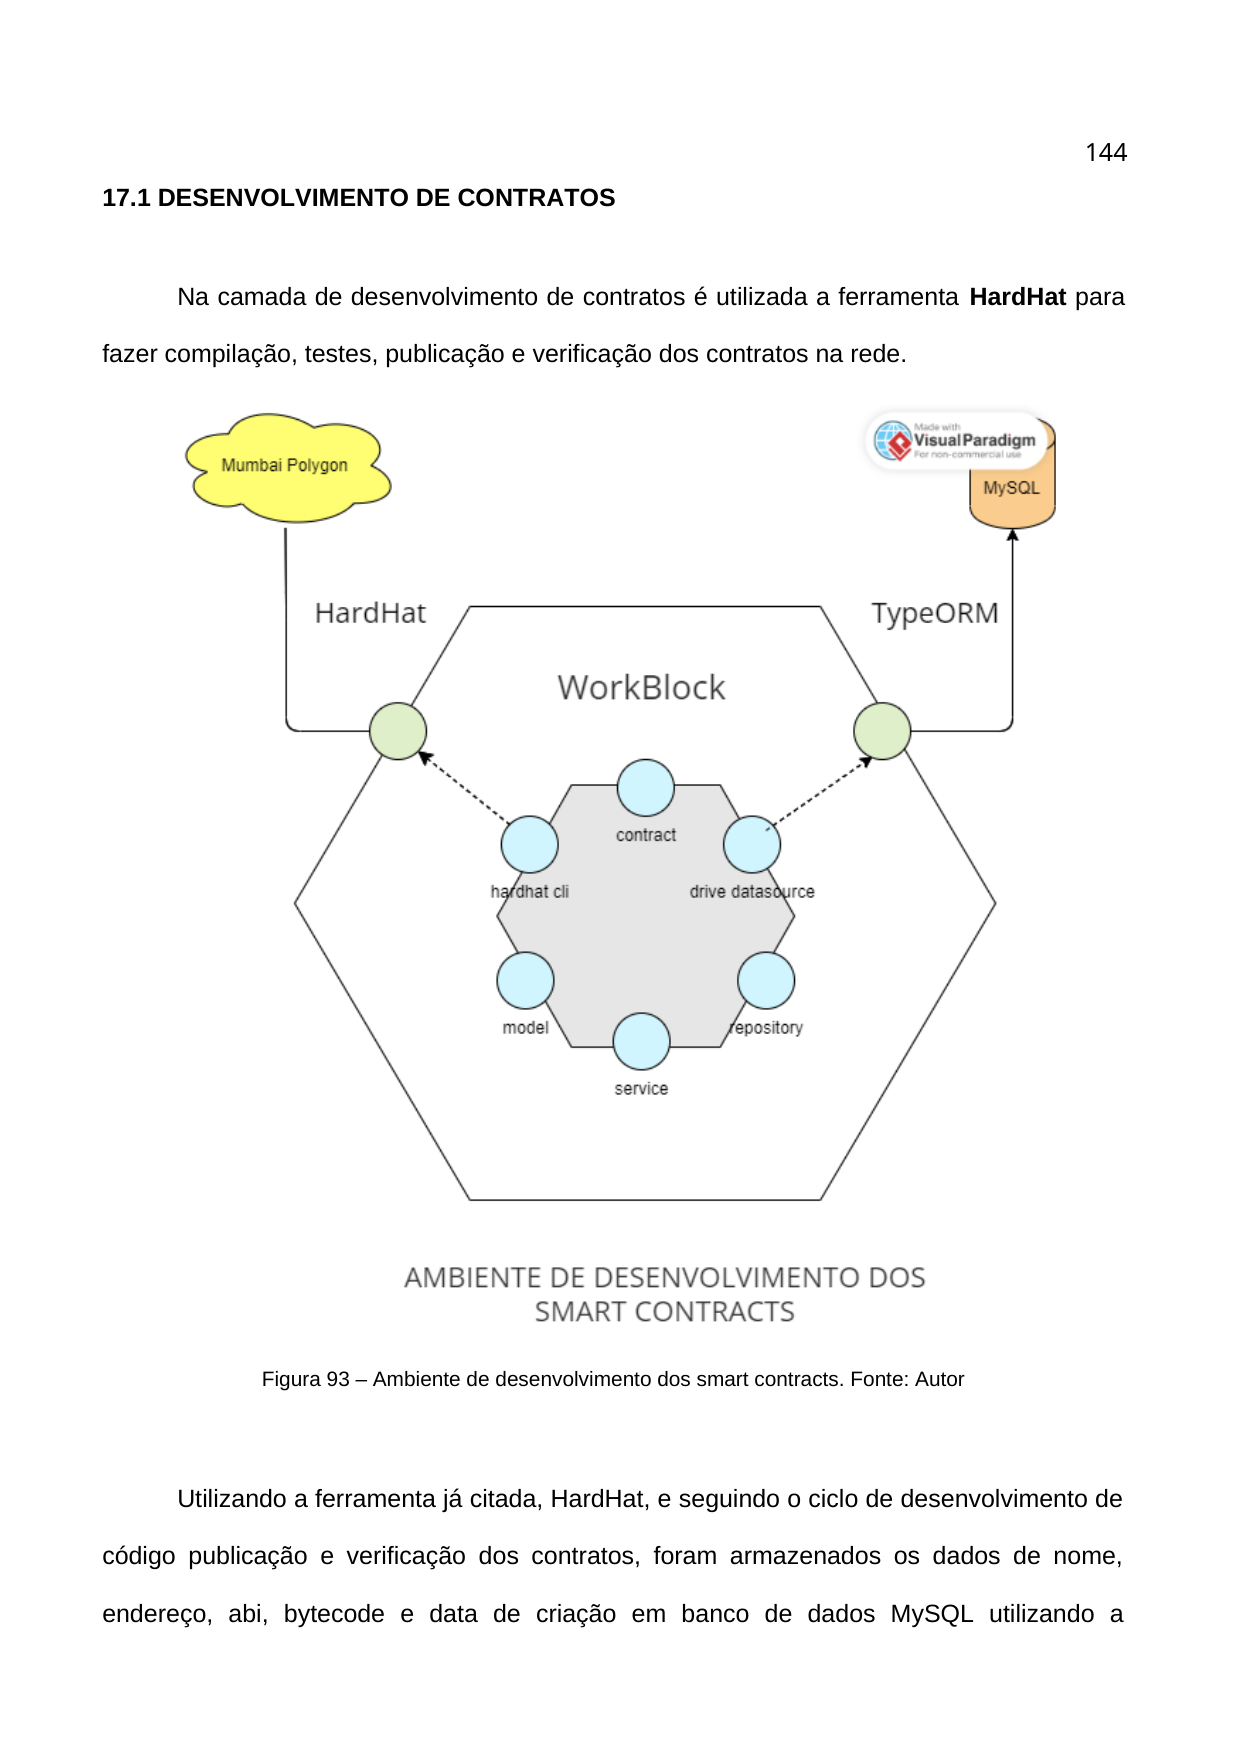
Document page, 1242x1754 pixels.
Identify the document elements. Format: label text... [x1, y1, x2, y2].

text Na camada de desenvolvimento de contratos é utilizada a ferramenta HardHat para fazer compilação, testes, publicação e verificação dos contratos na rede. [102, 282, 1125, 368]
picture [171, 402, 1056, 1330]
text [102, 1484, 1125, 1627]
text Figura 93 – Ambiente de desenvolvimento dos smart contracts. Fonte: Autor [102, 1366, 1125, 1390]
subtitle 17.1 DESENVOLVIMENTO DE CONTRATOS [102, 183, 1125, 212]
